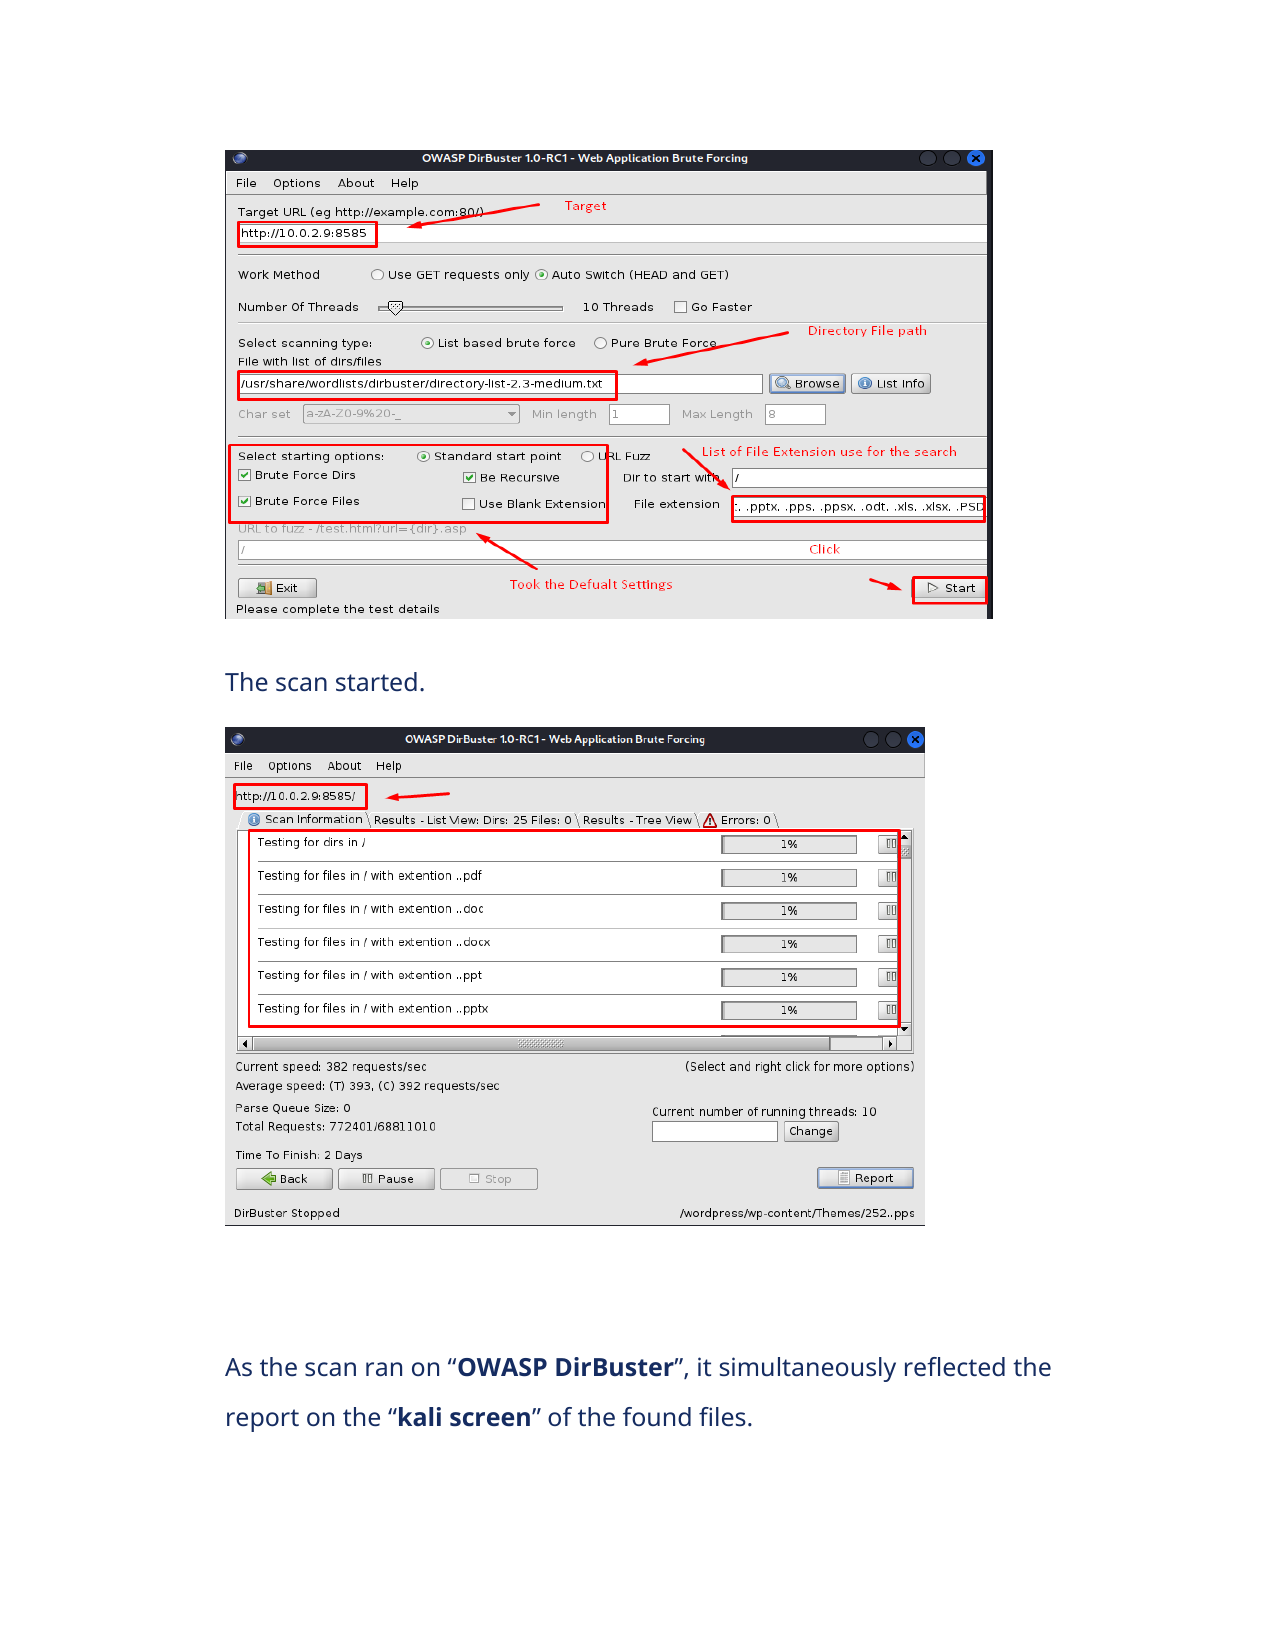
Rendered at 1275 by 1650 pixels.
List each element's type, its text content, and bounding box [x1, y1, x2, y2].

text The scan started. [225, 648, 1125, 698]
picture [225, 150, 993, 619]
picture [225, 727, 925, 1226]
text As the scan ran on “OWASP DirBuster”, it simultaneously reflected the report on the “kali screen” of the found files. [225, 1334, 1125, 1434]
